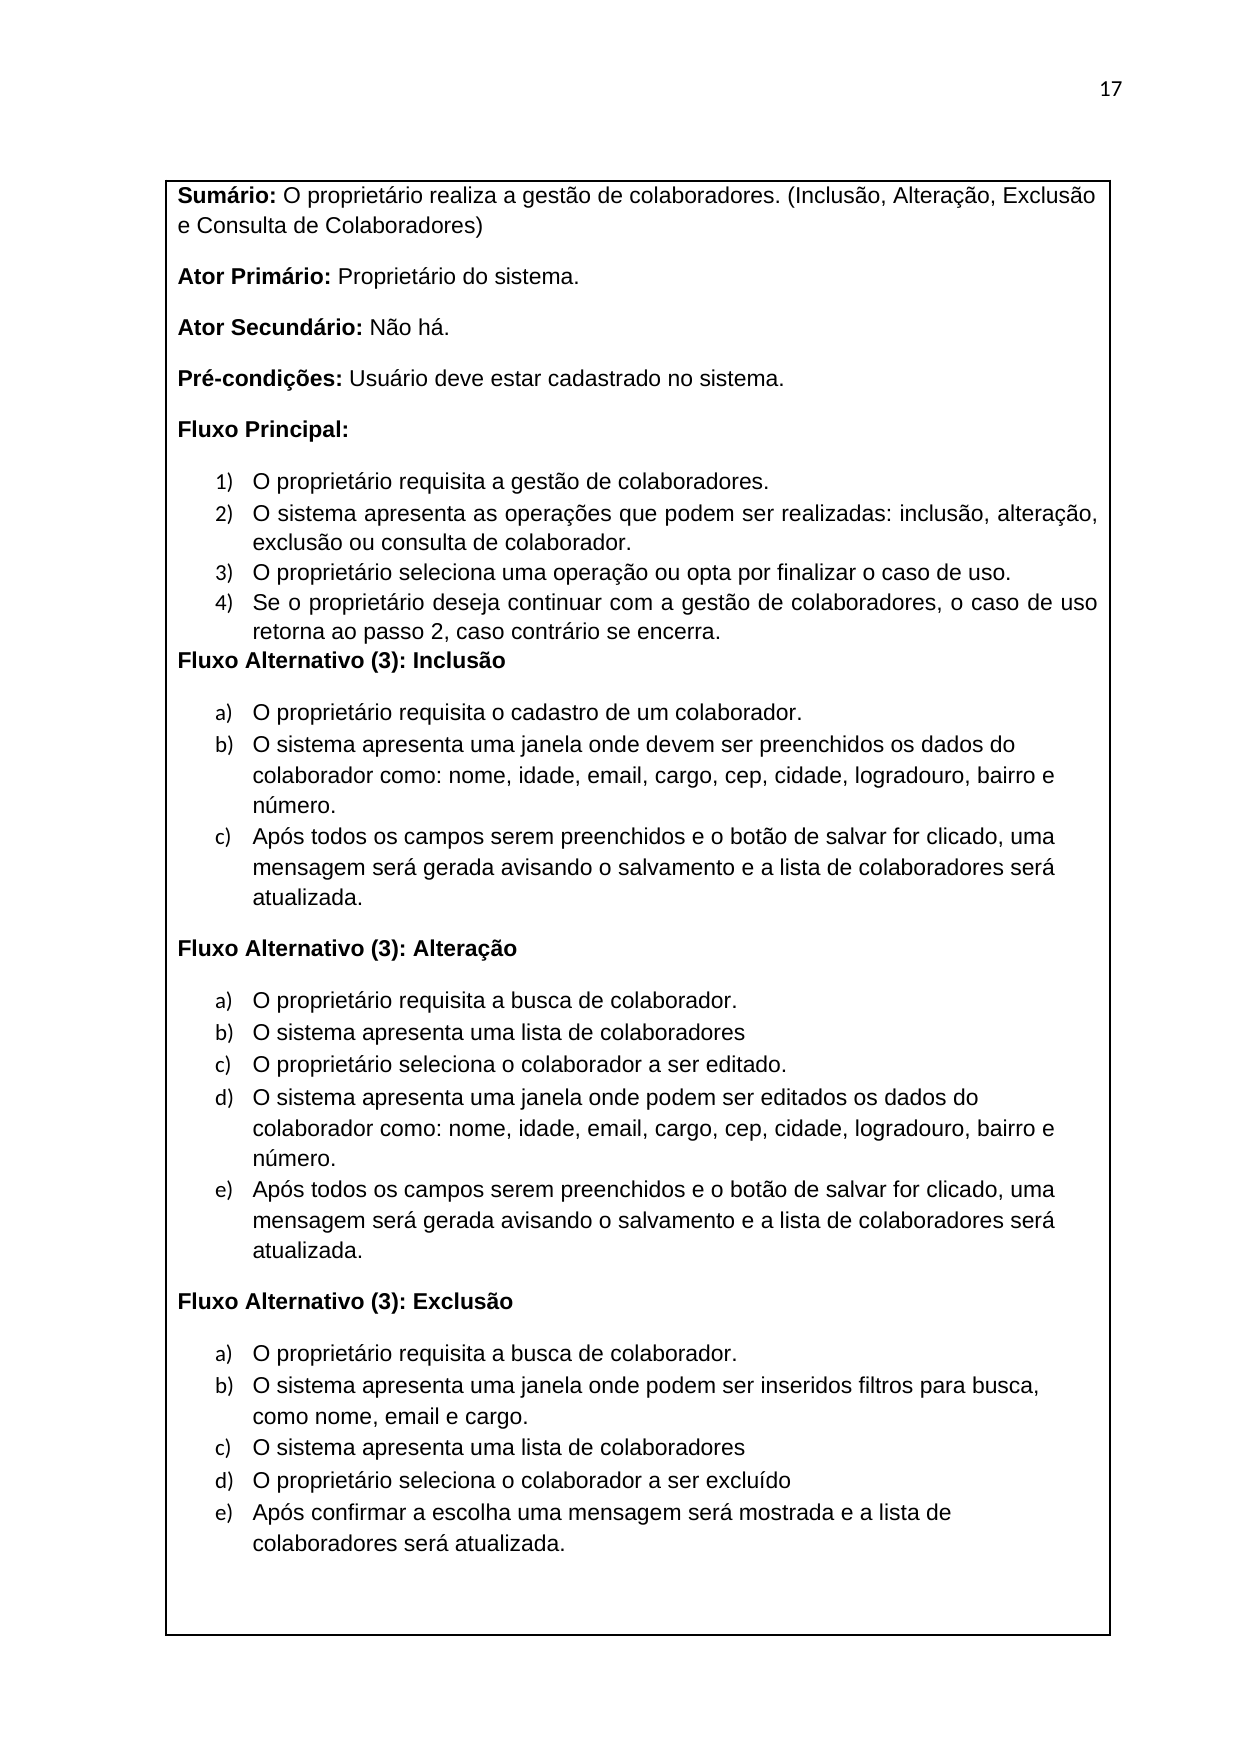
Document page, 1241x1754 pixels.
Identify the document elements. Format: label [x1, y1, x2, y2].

table_cell [167, 182, 1109, 1633]
